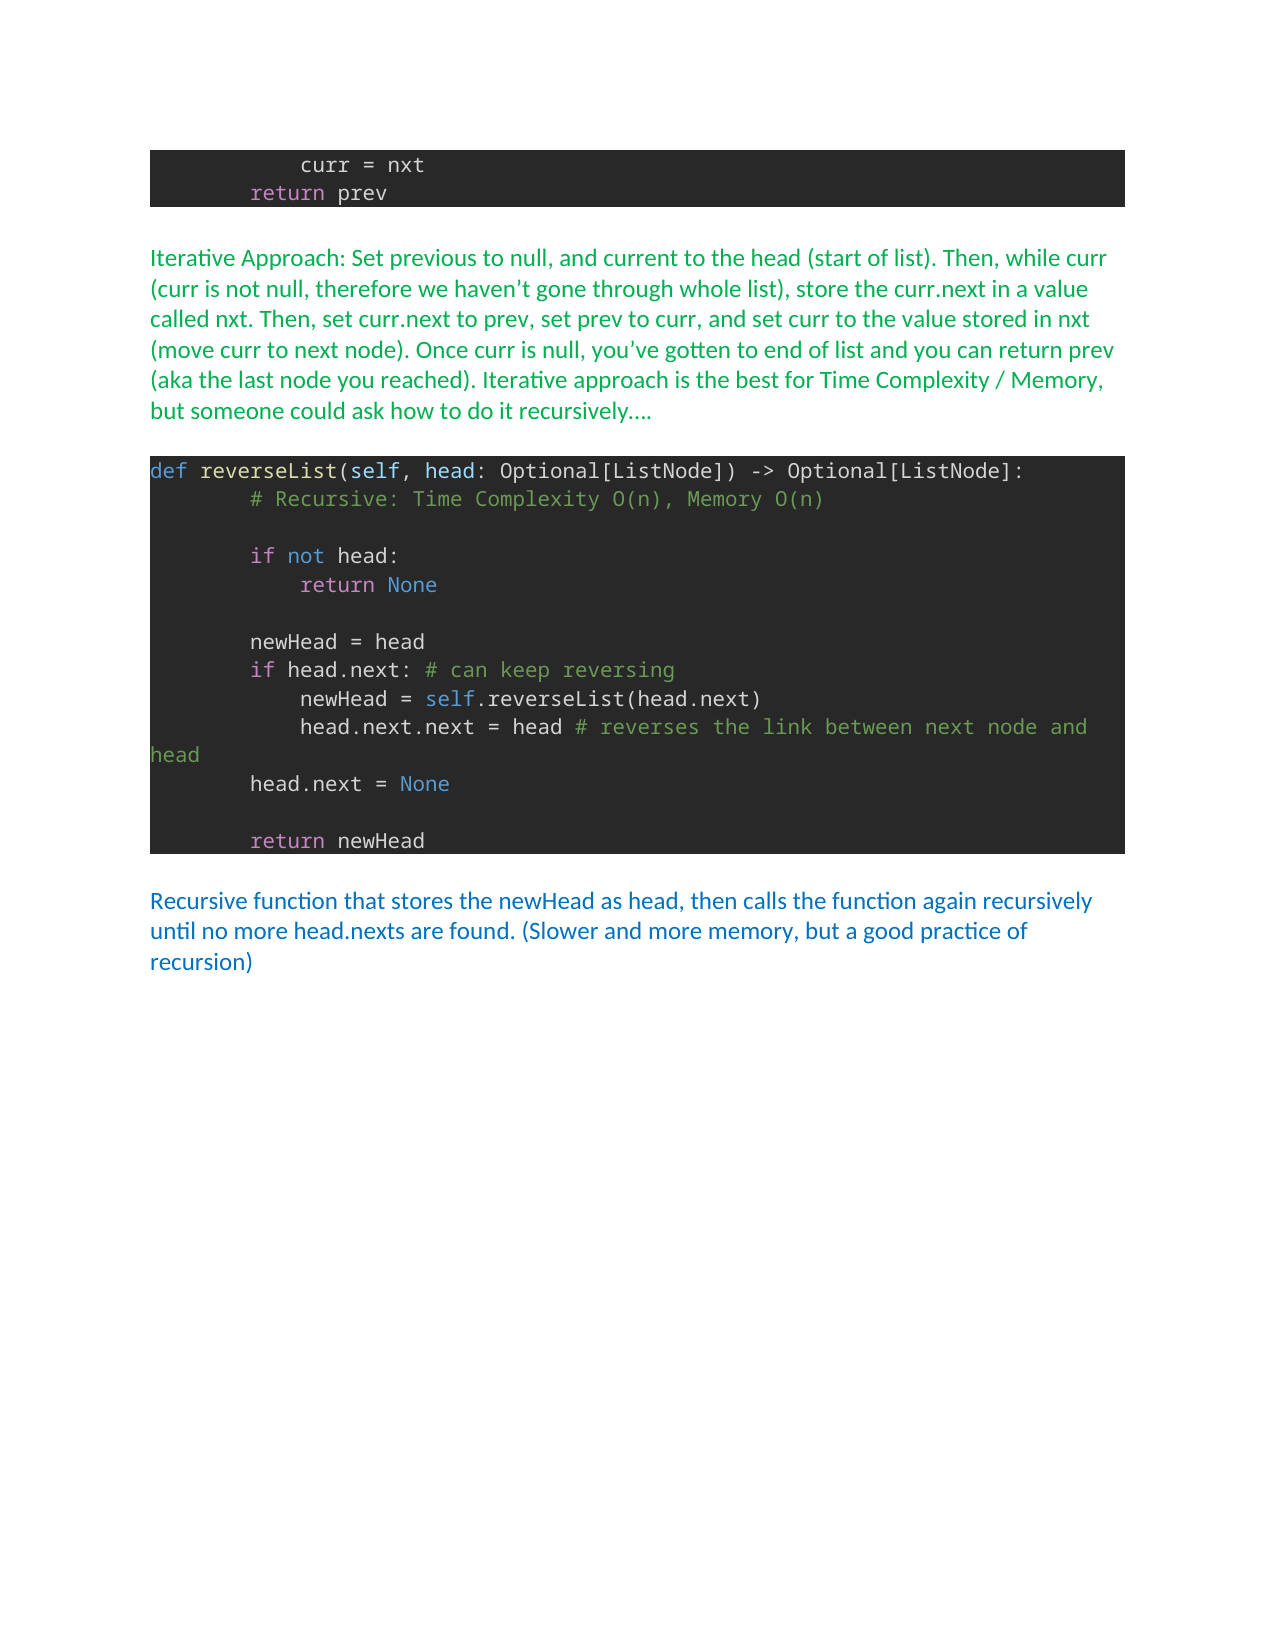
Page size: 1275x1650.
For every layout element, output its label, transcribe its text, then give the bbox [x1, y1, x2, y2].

text if head.next: # can keep reversing [150, 655, 1125, 684]
text curr = nxt [150, 150, 1125, 178]
text Recursive function that stores the newHead as head, then calls the function again recursively until no more head.nexts are found. (Slower and more memory, but a good practice of recursion) [150, 885, 1125, 976]
text head.next.next = head # reverses the link between next node and head [150, 712, 1125, 769]
text if not head: [150, 541, 1125, 570]
text return newHead [150, 826, 1125, 854]
text def reverseList(self, head: Optional[ListNode]) -> Optional[ListNode]: [150, 456, 1125, 484]
text # Recursive: Time Complexity O(n), Memory O(n) [150, 484, 1125, 513]
text newHead = self.reverseList(head.next) [150, 684, 1125, 712]
text return None [150, 570, 1125, 598]
text Iterative Approach: Set previous to null, and current to the head (start of list). Then, while curr (curr is not null, therefore we haven’t gone through whole list), store the curr.next in a value called nxt. Then, set curr.next to prev, set prev to curr, and set curr to the value stored in nxt (move curr to next node). Once curr is null, you’ve gotten to end of list and you can return prev (aka the last node you reached). Iterative approach is the best for Time Complexity / Memory, but someone could ask how to do it recursively…. [150, 242, 1125, 426]
text newHead = head [150, 627, 1125, 655]
text return prev [150, 178, 1125, 207]
text head.next = None [150, 769, 1125, 797]
